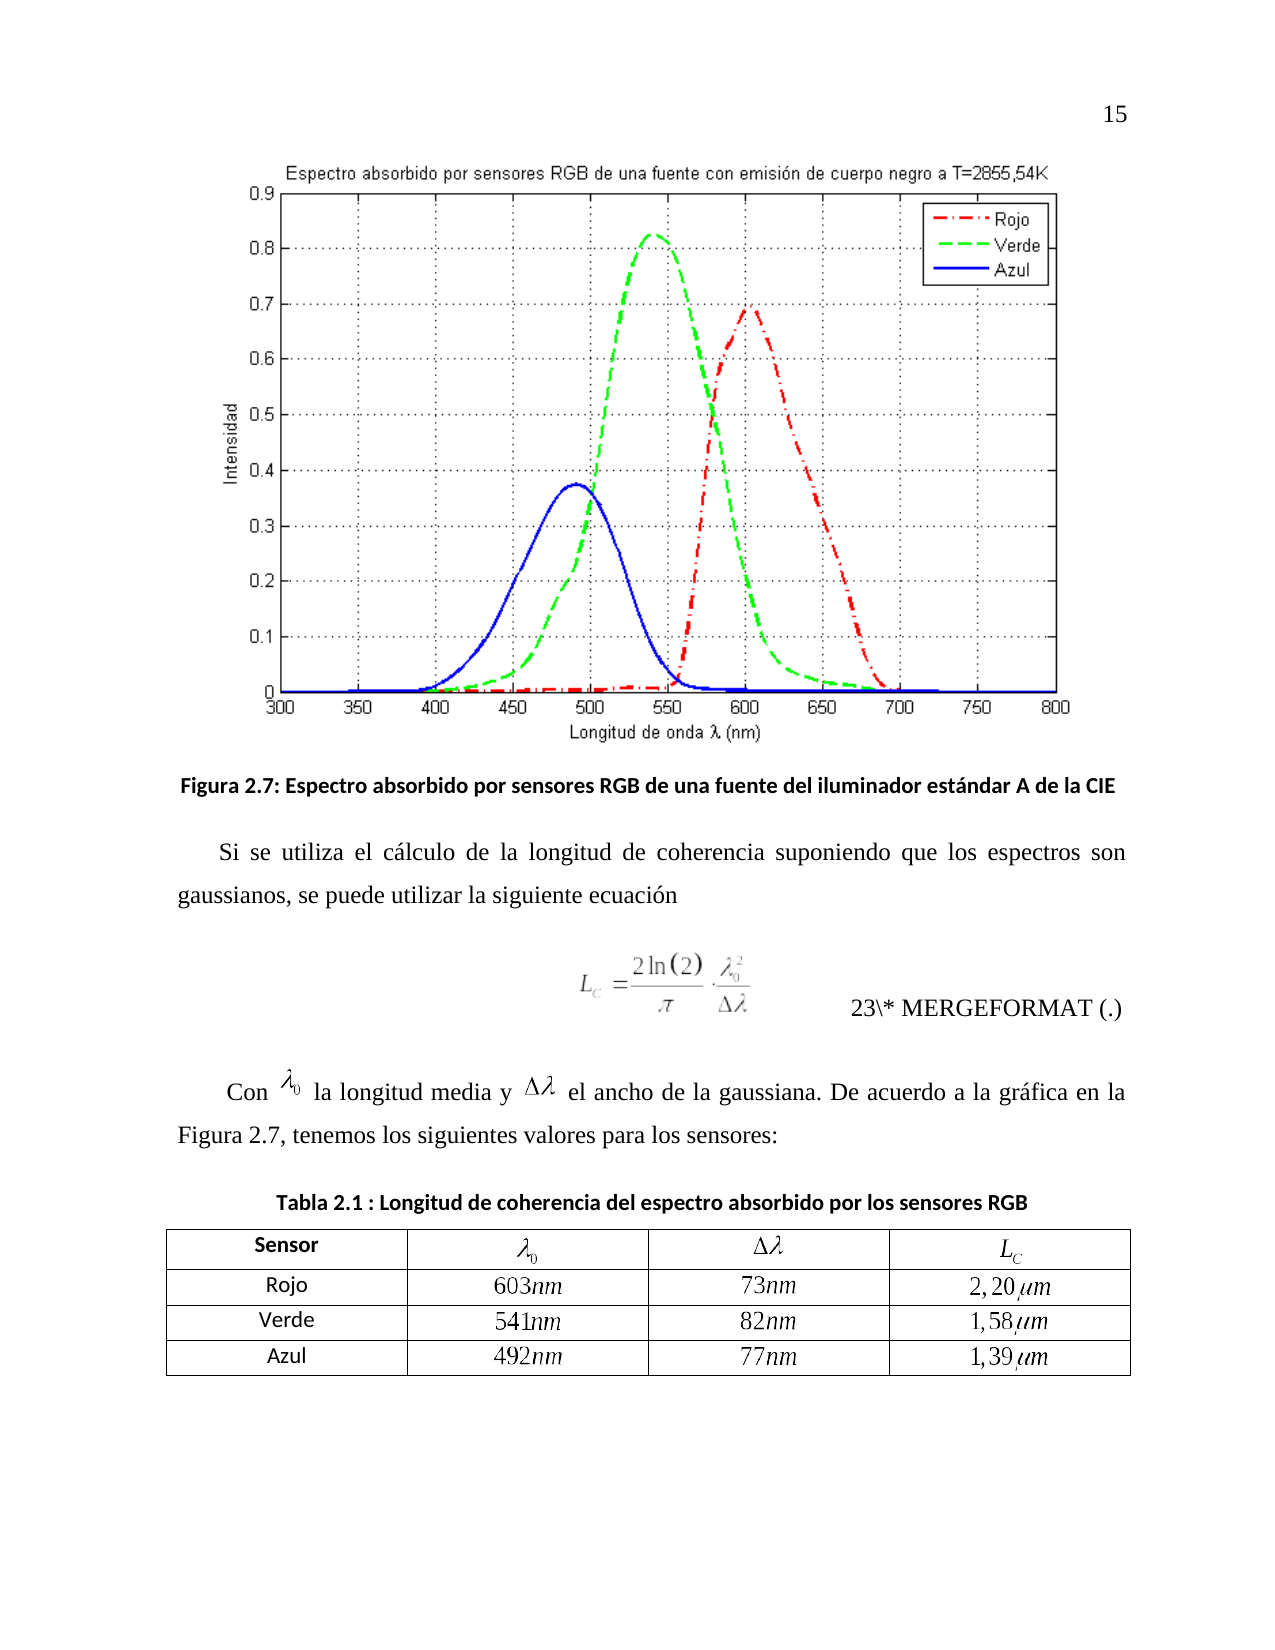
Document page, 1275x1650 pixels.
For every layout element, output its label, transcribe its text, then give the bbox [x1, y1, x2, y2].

table_cell [649, 1270, 889, 1304]
table_cell [408, 1270, 648, 1304]
table_cell [649, 1341, 889, 1375]
table_header Sensor [167, 1230, 407, 1269]
table_header [649, 1230, 889, 1269]
text Si se utiliza el cálculo de la longitud de coherencia suponiendo que los espectros son gaussianos, se puede utilizar la siguiente ecuación [177, 837, 1127, 909]
table_cell [890, 1306, 1130, 1340]
table_header [890, 1230, 1130, 1269]
table_cell [890, 1270, 1130, 1304]
table_cell [890, 1341, 1130, 1375]
table_cell [408, 1306, 648, 1340]
picture [205, 147, 1092, 759]
table_cell Rojo [167, 1270, 407, 1304]
table_cell [408, 1341, 648, 1375]
table_header [408, 1230, 648, 1269]
table_cell [649, 1306, 889, 1340]
table_cell Verde [167, 1306, 407, 1340]
table_cell Azul [167, 1341, 407, 1375]
